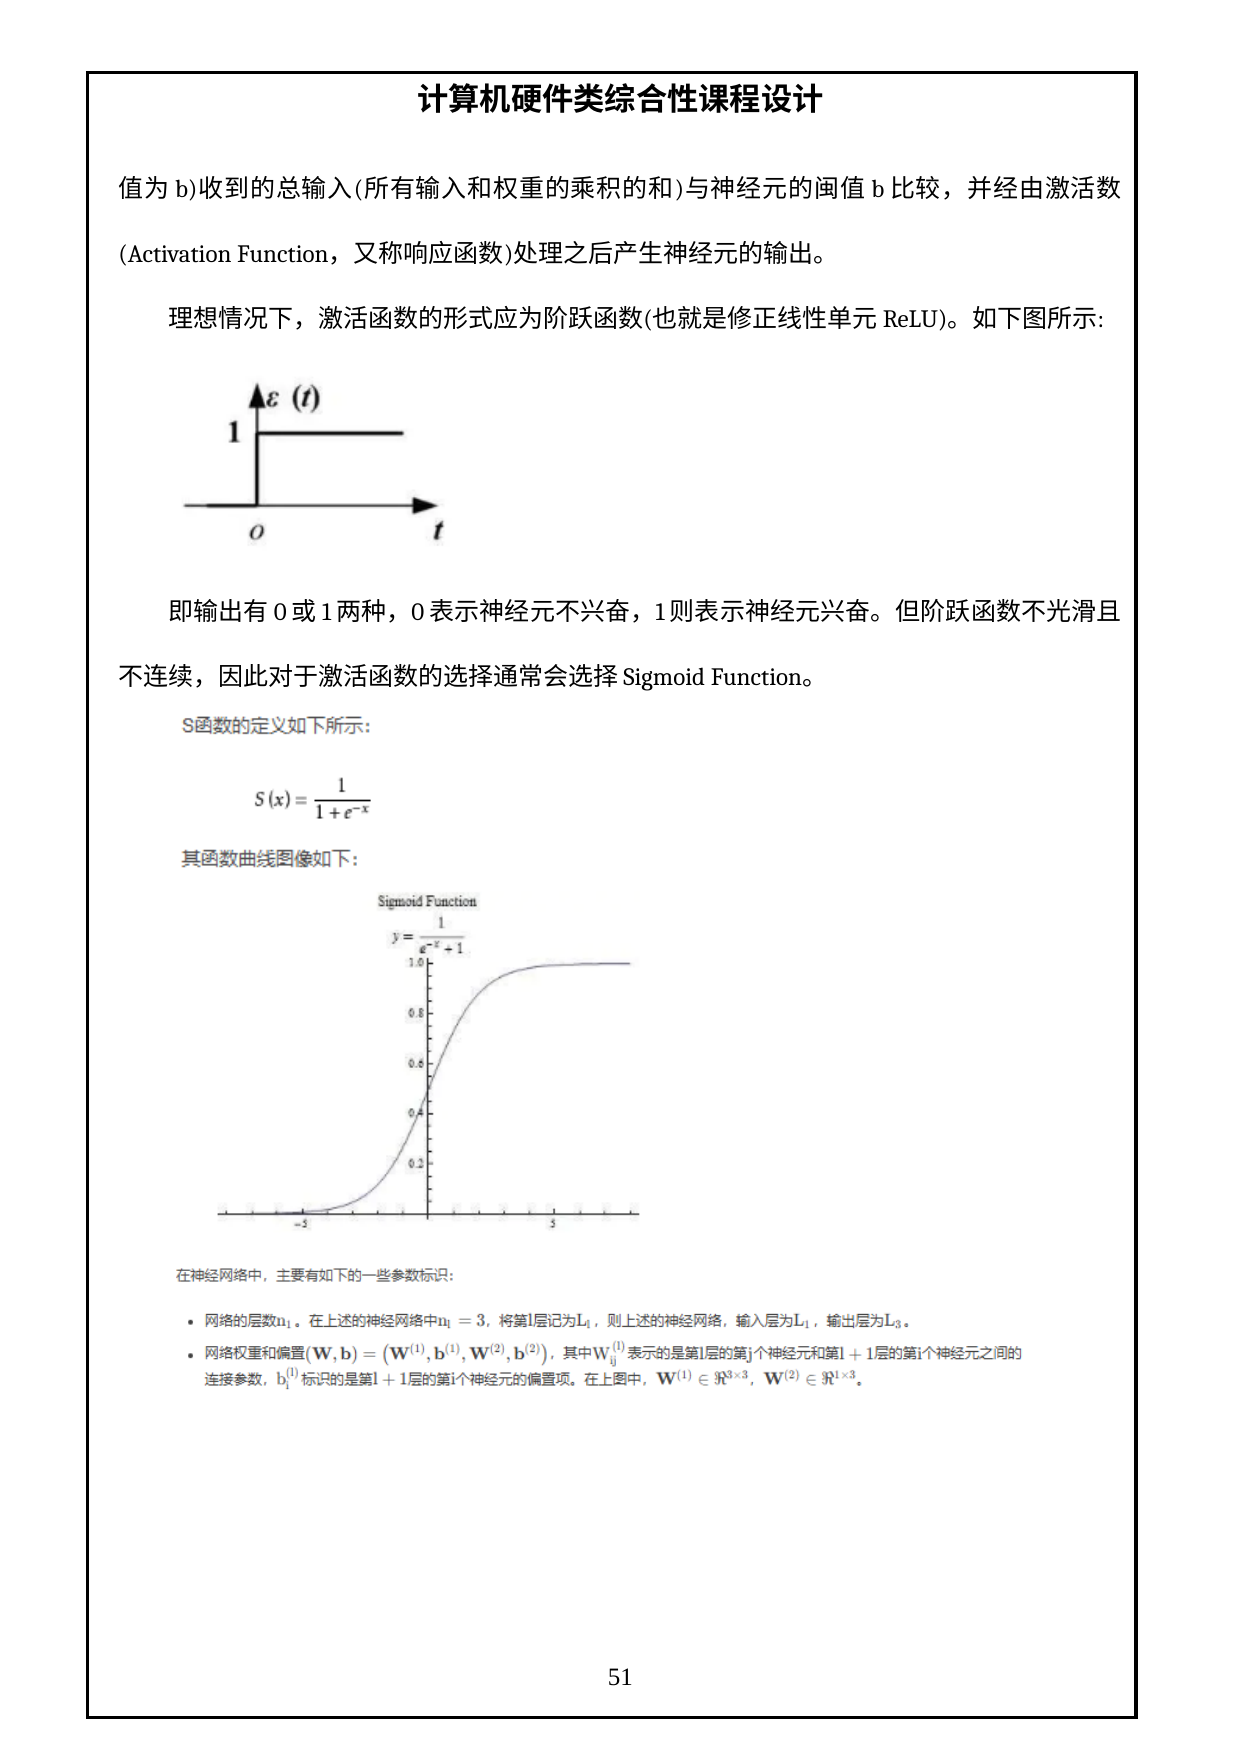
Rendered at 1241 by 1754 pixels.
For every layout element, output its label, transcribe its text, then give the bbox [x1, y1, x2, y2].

picture [168, 349, 495, 568]
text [118, 154, 1122, 284]
text 理想情况下，激活函数的形式应为阶跃函数(也就是修正线性单元ReLU)。如下图所示: [118, 284, 1122, 349]
picture [168, 1259, 1033, 1400]
picture [168, 706, 755, 1245]
text 即输出有0或1两种，0表示神经元不兴奋，1则表示神经元兴奋。但阶跃函数不光滑且不连续，因此对于激活函数的选择通常会选择Sigmoid Function。 [118, 577, 1122, 707]
